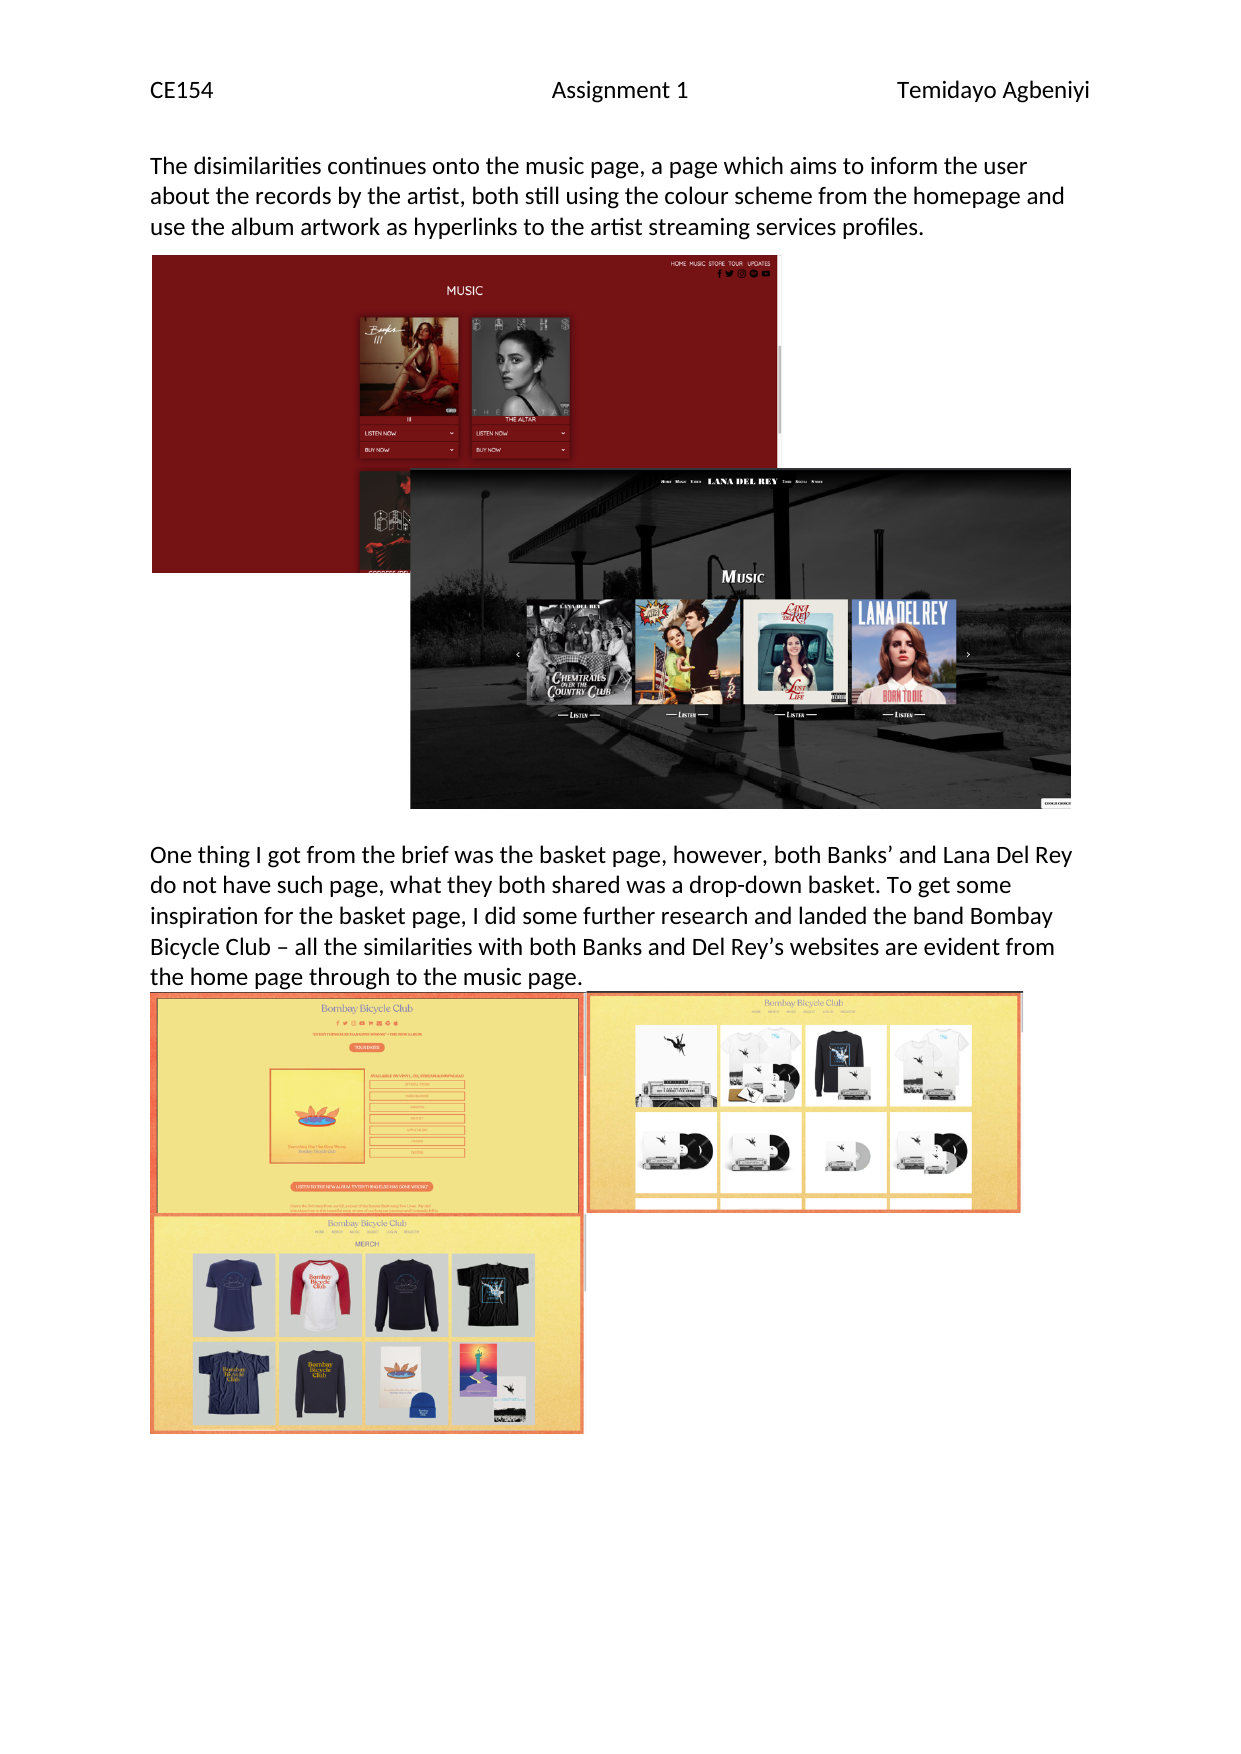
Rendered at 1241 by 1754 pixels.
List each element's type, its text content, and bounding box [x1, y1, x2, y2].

text One thing I got from the brief was the basket page, however, both Banks’ and Lana Del Rey do not have such page, what they both shared was a drop-down basket. To get some inspiration for the basket page, I did some further research and landed the band Bombay Bicycle Club – all the similarities with both Banks and Del Rey’s websites are evident from the home page through to the music page. [150, 839, 1090, 992]
picture [152, 255, 1071, 809]
picture [150, 991, 1024, 1434]
text The disimilarities continues onto the music page, a page which aims to inform the user about the records by the artist, both still using the colour scheme from the homepage and use the album artwork as hyperlinks to the artist streaming services profiles. [150, 150, 1090, 242]
